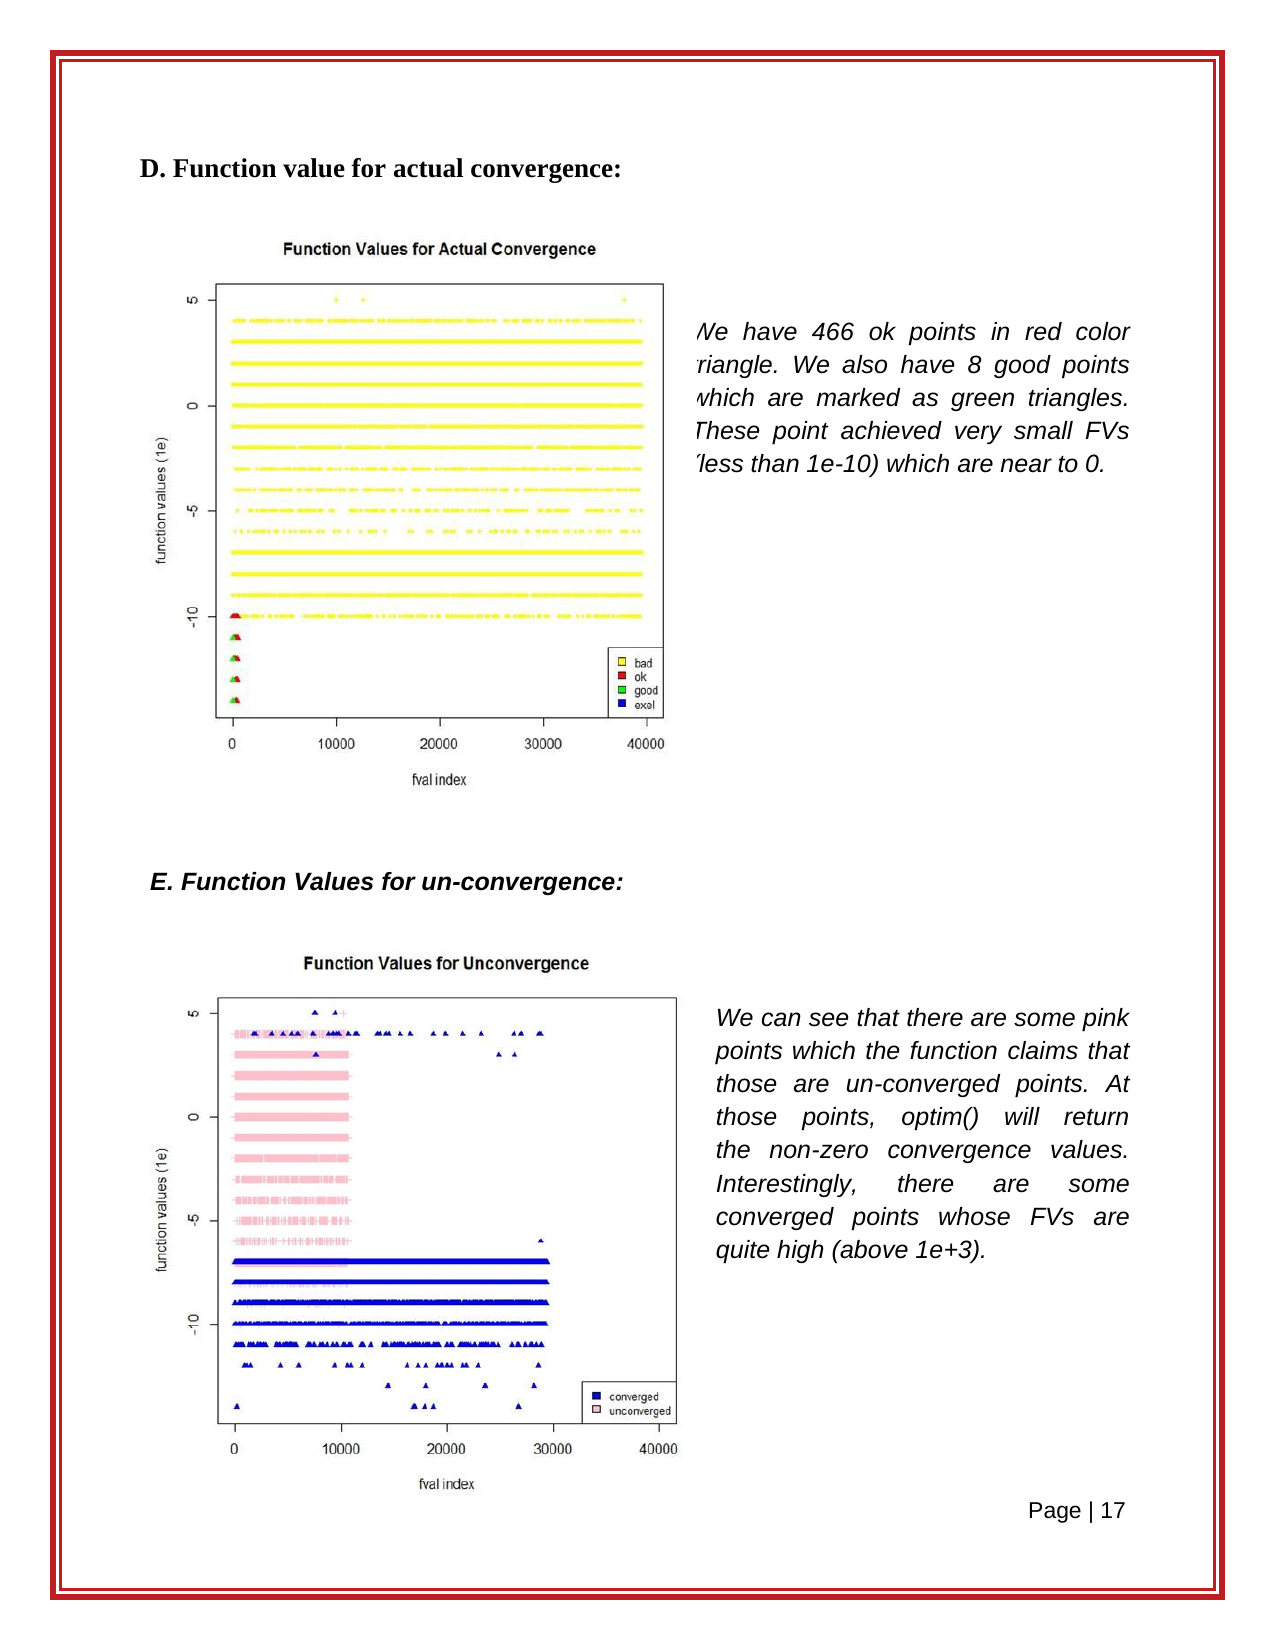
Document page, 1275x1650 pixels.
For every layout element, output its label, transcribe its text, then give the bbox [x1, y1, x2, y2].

text E. Function Values for un-convergence: [150, 868, 675, 895]
picture [150, 212, 697, 806]
text We can see that there are some pink points which the function claims that those are un-converged points. At those points, optim() will return the non-zero convergence values. Interestingly, there are some converged points whose FVs are quite high (above 1e+3). [716, 1003, 1129, 1264]
text We have 466 ok points in red color triangle. We also have 8 good points which are marked as green triangles. These point achieved very small FVs (less than 1e-10) which are near to 0. [697, 317, 1130, 478]
text D. Function value for actual convergence: [139, 156, 675, 183]
text Page | 17 [139, 1497, 1126, 1523]
picture [150, 927, 711, 1497]
